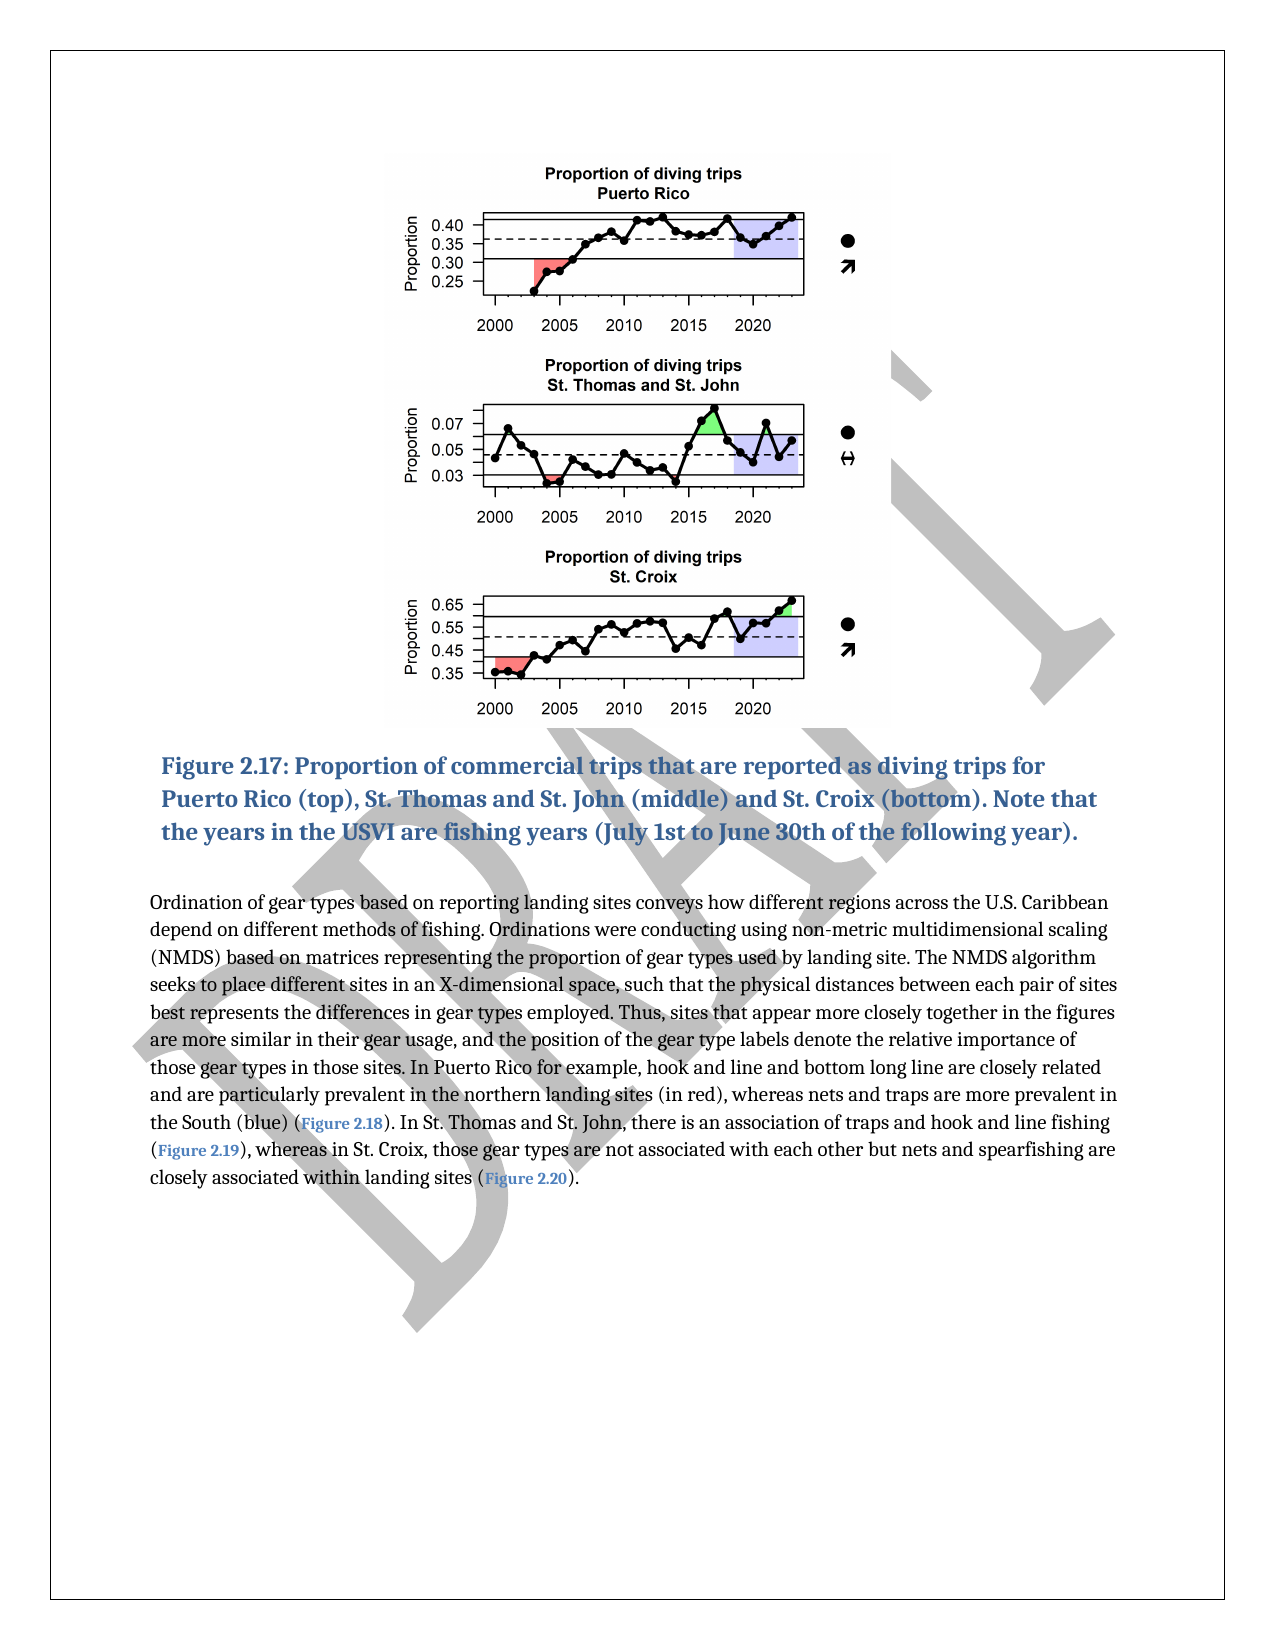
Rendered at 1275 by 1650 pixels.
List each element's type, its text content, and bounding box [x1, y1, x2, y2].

text Ordination of gear types based on reporting landing sites conveys how different regions across the U.S. Caribbean depend on different methods of fishing. Ordinations were conducting using non-metric multidimensional scaling (NMDS) based on matrices representing the proportion of gear types used by landing site. The NMDS algorithm seeks to place different sites in an X-dimensional space, such that the physical distances between each pair of sites best represents the differences in gear types employed. Thus, sites that appear more closely together in the figures are more similar in their gear usage, and the position of the gear type labels denote the relative importance of those gear types in those sites. In Puerto Rico for example, hook and line and bottom long line are closely related and are particularly prevalent in the northern landing sites (in red), whereas nets and traps are more prevalent in the South (blue) (Figure 2.18). In St. Thomas and St. John, there is an association of traps and hook and line fishing (Figure 2.19), whereas in St. Croix, those gear types are not associated with each other but nets and spearfishing are closely associated within landing sites (Figure 2.20). [150, 891, 1125, 1189]
picture [384, 153, 892, 728]
table_header Figure 2.17: Proportion of commercial trips that are reported as diving trips for Puerto Rico (top), St. Thomas and St. John (middle) and St. Croix (bottom). Note that the years in the USVI are fishing years (July 1st to June 30th of the following year). [150, 150, 1125, 872]
